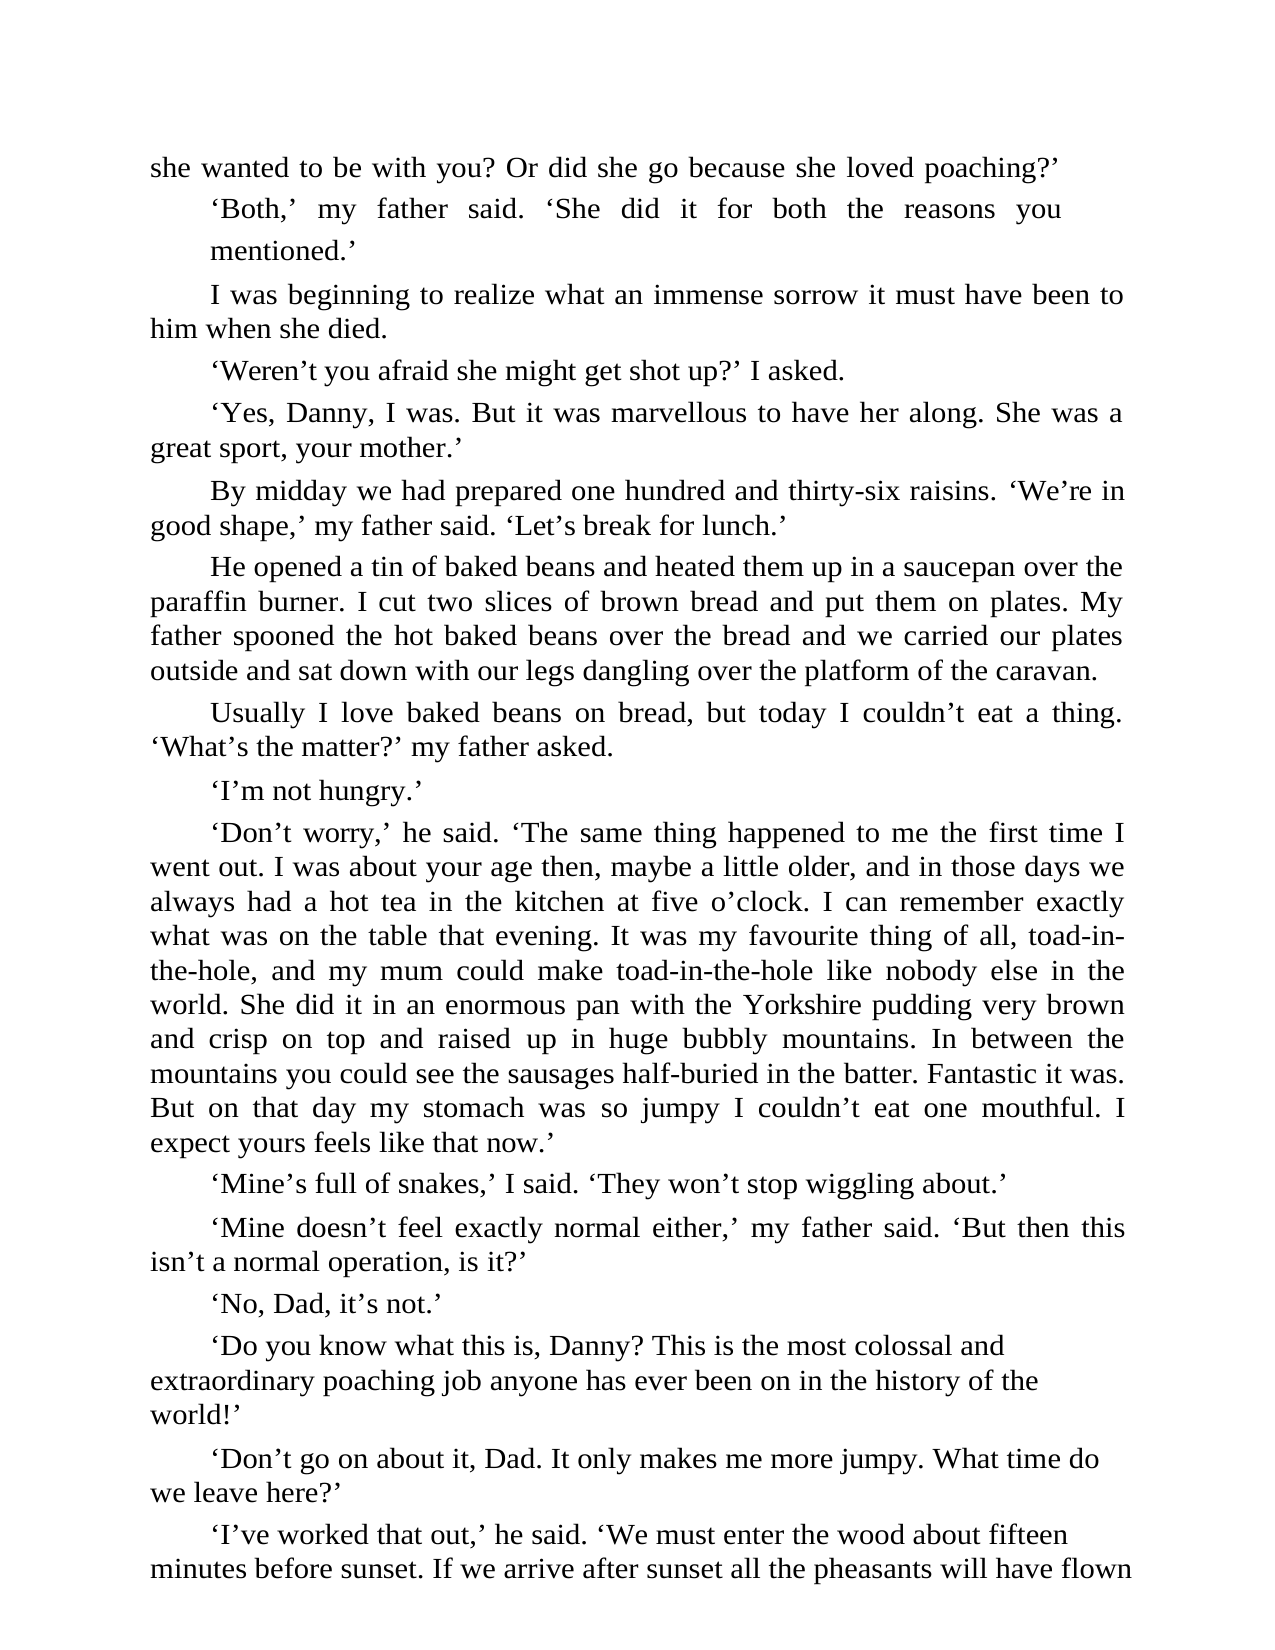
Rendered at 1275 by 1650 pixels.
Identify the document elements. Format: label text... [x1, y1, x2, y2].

text He opened a tin of baked beans and heated them up in a saucepan over the paraffin burner. I cut two slices of brown bread and put them on plates. My father spooned the hot baked beans over the bread and we carried our plates outside and sat down with our legs dangling over the platform of the caravan. [150, 549, 1125, 687]
text ‘No, Dad, it’s not.’ [210, 1286, 1137, 1320]
text she wanted to be with you? Or did she go because she loved poaching?’ ‘Both,’ my father said. ‘She did it for both the reasons you mentioned.’ [150, 150, 1062, 267]
text By midday we had prepared one hundred and thirty-six raisins. ‘We’re in good shape,’ my father said. ‘Let’s break for lunch.’ [150, 473, 1125, 541]
text ‘Weren’t you afraid she might get shot up?’ I asked. [210, 353, 1137, 387]
text ‘Mine’s full of snakes,’ I said. ‘They won’t stop wiggling about.’ [210, 1167, 1137, 1200]
text ‘Don’t worry,’ he said. ‘The same thing happened to me the first time I went out. I was about your age then, maybe a little older, and in those days we always had a hot tea in the kitchen at five o’clock. I can remember exactly what was on the table that evening. It was my favourite thing of all, toad-in-the-hole, and my mum could make toad-in-the-hole like nobody else in the world. She did it in an enormous pan with the Yorkshire pudding very brown and crisp on top and raised up in huge bubbly mountains. In between the mountains you could see the sausages half-buried in the batter. Fantastic it was. But on that day my stomach was so jumpy I couldn’t eat one mouthful. I expect yours feels like that now.’ [150, 815, 1125, 1158]
text ‘I’ve worked that out,’ he said. ‘We must enter the wood about fifteen minutes before sunset. If we arrive after sunset all the pheasants will have flown [150, 1517, 1135, 1585]
text ‘Yes, Danny, I was. But it was marvellous to have her along. She was a great sport, your mother.’ [150, 395, 1125, 463]
text Usually I love baked beans on bread, but today I couldn’t eat a thing. ‘What’s the matter?’ my father asked. [150, 695, 1124, 763]
text ‘Do you know what this is, Danny? This is the most colossal and extraordinary poaching job anyone has ever been on in the history of the world!’ [150, 1328, 1137, 1431]
text ‘Mine doesn’t feel exactly normal either,’ my father said. ‘But then this isn’t a normal operation, is it?’ [150, 1210, 1125, 1278]
text I was beginning to realize what an immense sorrow it must have been to him when she died. [150, 277, 1125, 345]
text ‘Don’t go on about it, Dad. It only makes me more jumpy. What time do we leave here?’ [150, 1441, 1137, 1509]
text ‘I’m not hungry.’ [210, 773, 1137, 806]
